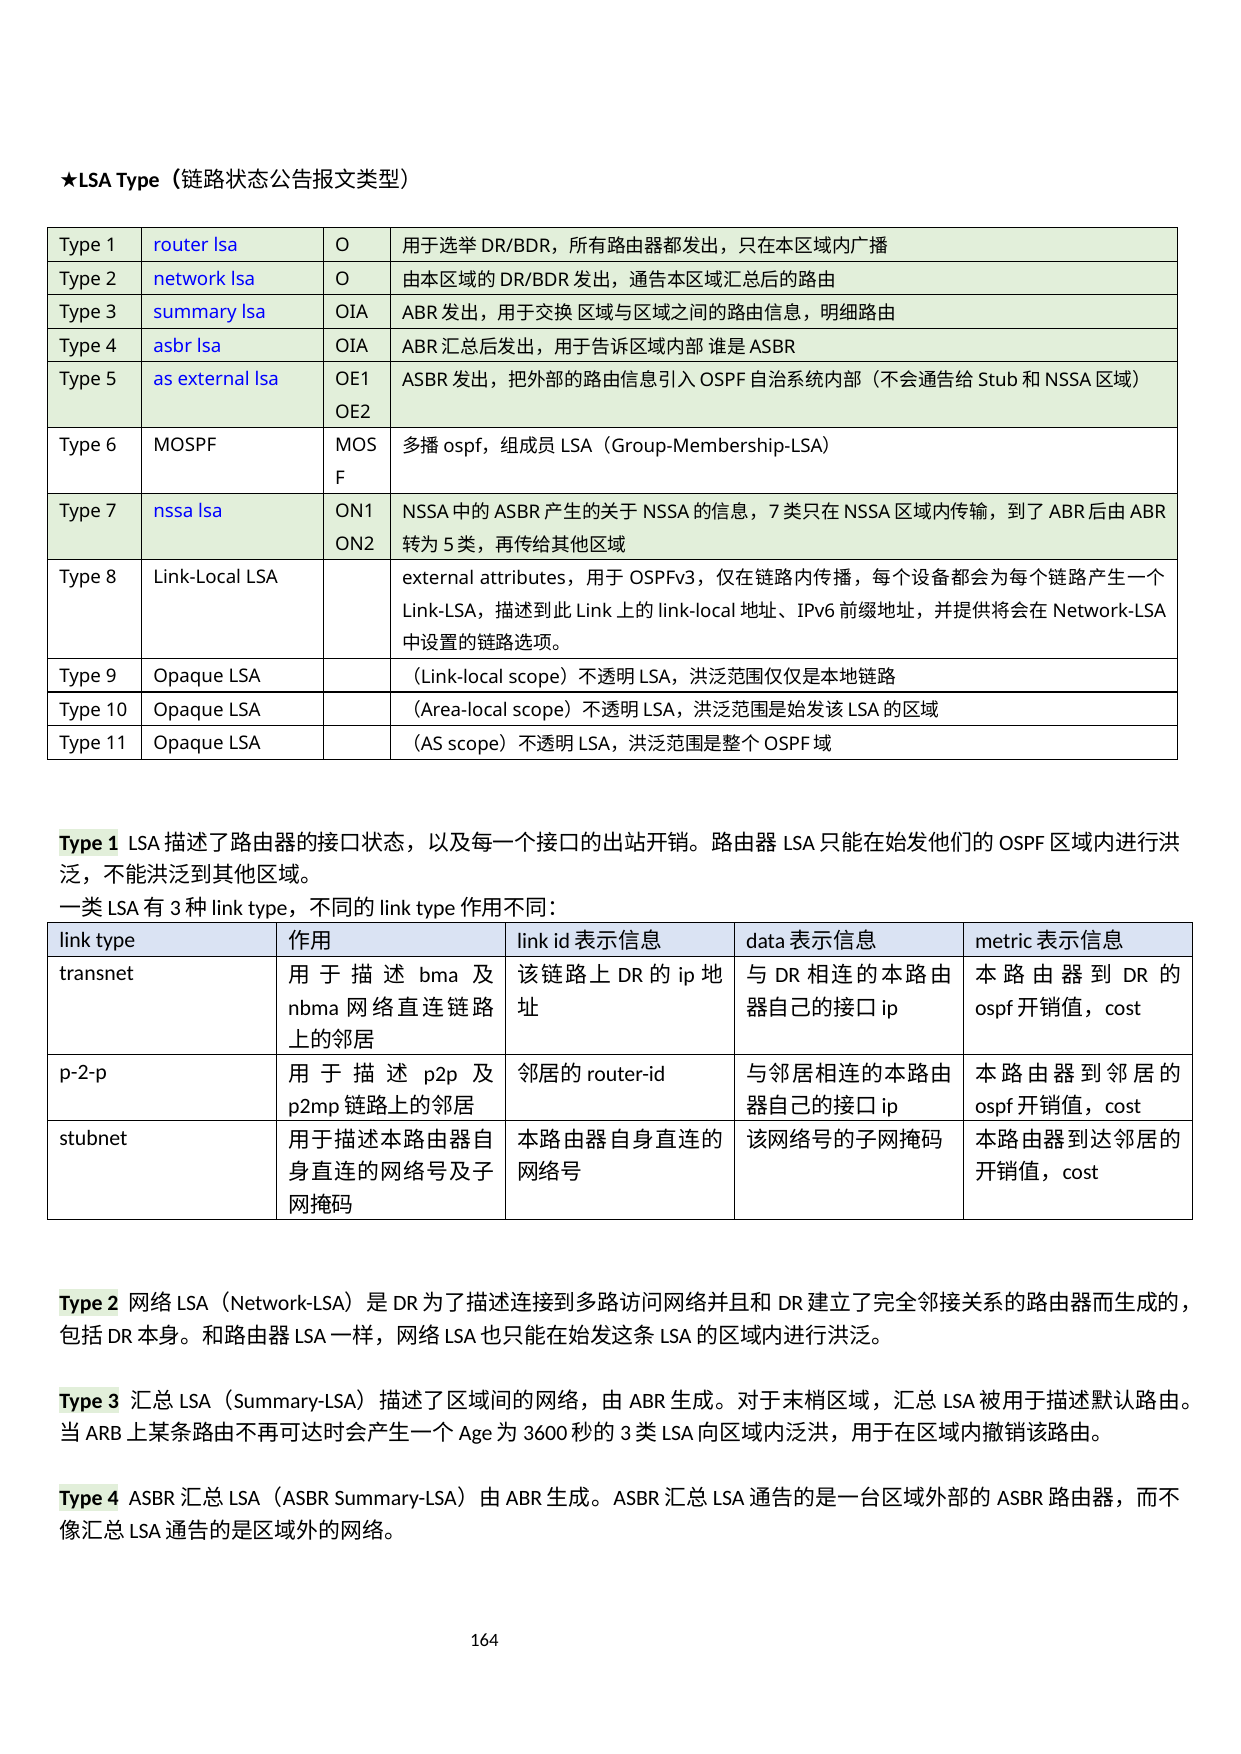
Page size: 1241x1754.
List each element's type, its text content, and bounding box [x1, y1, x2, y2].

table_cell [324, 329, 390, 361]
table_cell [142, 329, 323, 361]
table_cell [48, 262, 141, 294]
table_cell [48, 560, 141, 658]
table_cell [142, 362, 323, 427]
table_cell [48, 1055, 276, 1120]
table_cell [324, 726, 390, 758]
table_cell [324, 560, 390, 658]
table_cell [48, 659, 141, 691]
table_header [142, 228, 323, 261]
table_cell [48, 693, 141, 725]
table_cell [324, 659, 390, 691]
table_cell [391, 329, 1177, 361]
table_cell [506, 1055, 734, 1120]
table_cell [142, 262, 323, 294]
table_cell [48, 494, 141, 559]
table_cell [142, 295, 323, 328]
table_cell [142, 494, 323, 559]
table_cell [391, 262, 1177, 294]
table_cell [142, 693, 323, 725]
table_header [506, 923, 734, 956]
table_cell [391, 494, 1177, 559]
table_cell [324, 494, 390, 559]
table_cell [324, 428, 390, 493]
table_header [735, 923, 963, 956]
text Type 2 网络LSA（Network-LSA）是DR为了描述连接到多路访问网络并且和DR建立了完全邻接关系的路由器而生成的，包括DR本身。和路由器LSA一样，网络LSA也只能在始发这条LSA的区域内进行洪泛。 [59, 1285, 1181, 1350]
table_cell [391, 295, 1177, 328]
text Type 1 LSA描述了路由器的接口状态，以及每一个接口的出站开销。路由器LSA只能在始发他们的OSPF区域内进行洪泛，不能洪泛到其他区域。 [59, 824, 1181, 889]
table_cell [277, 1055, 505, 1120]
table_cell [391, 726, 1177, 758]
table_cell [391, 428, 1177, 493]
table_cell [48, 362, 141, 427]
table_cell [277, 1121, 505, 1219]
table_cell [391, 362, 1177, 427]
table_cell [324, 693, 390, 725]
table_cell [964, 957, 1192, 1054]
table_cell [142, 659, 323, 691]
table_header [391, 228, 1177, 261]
text Type 3 汇总LSA（Summary-LSA）描述了区域间的网络，由ABR生成。对于末梢区域，汇总LSA被用于描述默认路由。当ARB上某条路由不再可达时会产生一个Age为3600秒的3类LSA向区域内泛洪，用于在区域内撤销该路由。 [59, 1382, 1181, 1447]
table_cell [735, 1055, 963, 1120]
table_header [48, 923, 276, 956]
text ★LSA Type（链路状态公告报文类型） [59, 162, 1181, 194]
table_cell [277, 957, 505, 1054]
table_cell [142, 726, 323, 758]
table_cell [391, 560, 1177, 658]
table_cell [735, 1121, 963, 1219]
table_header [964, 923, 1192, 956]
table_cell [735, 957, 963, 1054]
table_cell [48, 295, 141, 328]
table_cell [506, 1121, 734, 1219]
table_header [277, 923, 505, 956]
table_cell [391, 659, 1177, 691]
text 一类LSA有3种link type，不同的link type作用不同： [59, 889, 1181, 922]
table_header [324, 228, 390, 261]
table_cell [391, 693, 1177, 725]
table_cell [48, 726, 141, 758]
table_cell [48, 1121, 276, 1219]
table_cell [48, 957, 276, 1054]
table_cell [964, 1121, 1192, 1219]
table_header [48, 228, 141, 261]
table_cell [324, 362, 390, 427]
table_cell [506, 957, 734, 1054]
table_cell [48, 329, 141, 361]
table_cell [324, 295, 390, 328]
text Type 4 ASBR汇总LSA（ASBR Summary-LSA）由ABR生成。ASBR汇总LSA通告的是一台区域外部的ASBR路由器，而不像汇总LSA通告的是区域外的网络。 [59, 1480, 1181, 1545]
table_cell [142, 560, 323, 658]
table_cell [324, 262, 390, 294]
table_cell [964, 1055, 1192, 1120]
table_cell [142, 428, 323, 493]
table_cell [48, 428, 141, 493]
